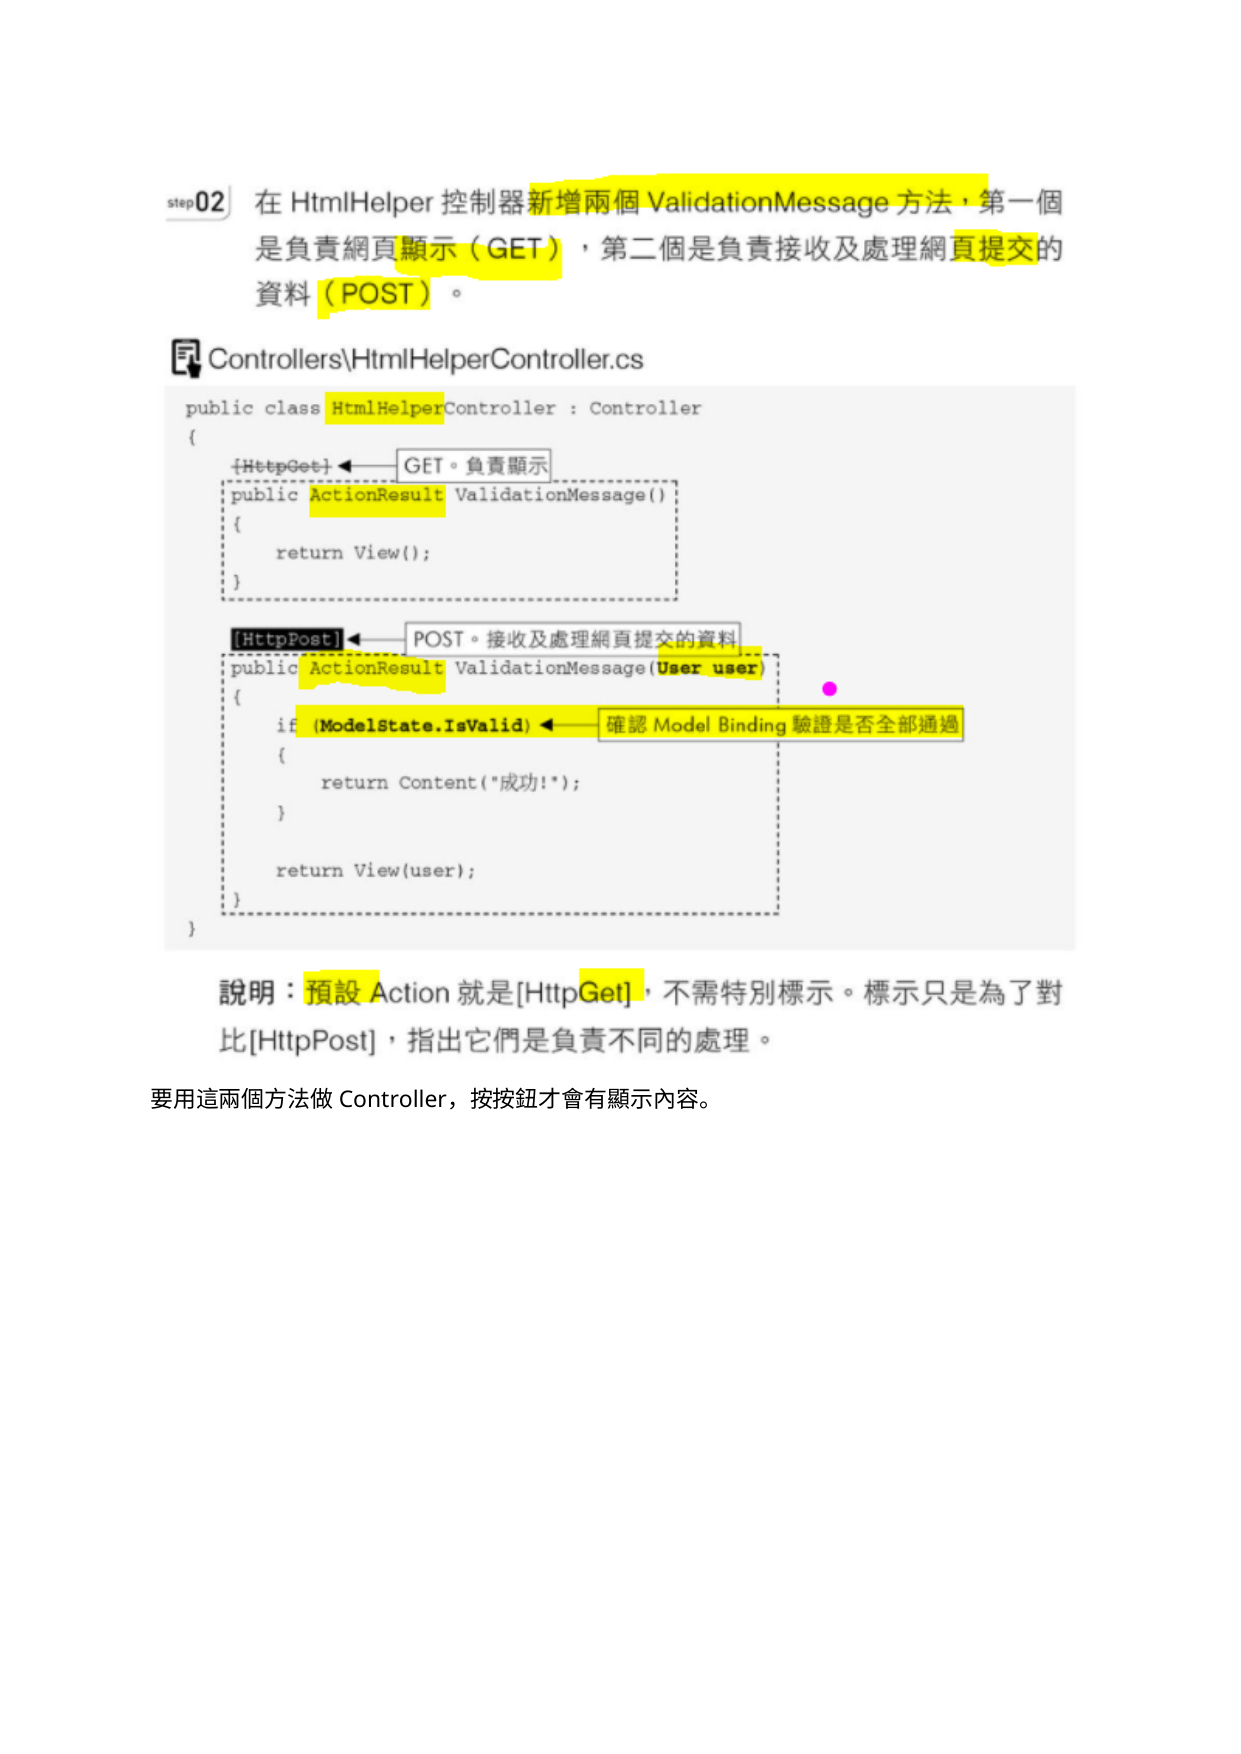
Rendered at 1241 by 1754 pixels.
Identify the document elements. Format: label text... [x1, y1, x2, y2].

text 要用這兩個方法做 Controller，按按鈕才會有顯示內容。 [150, 1081, 1090, 1114]
picture [150, 150, 1091, 1077]
